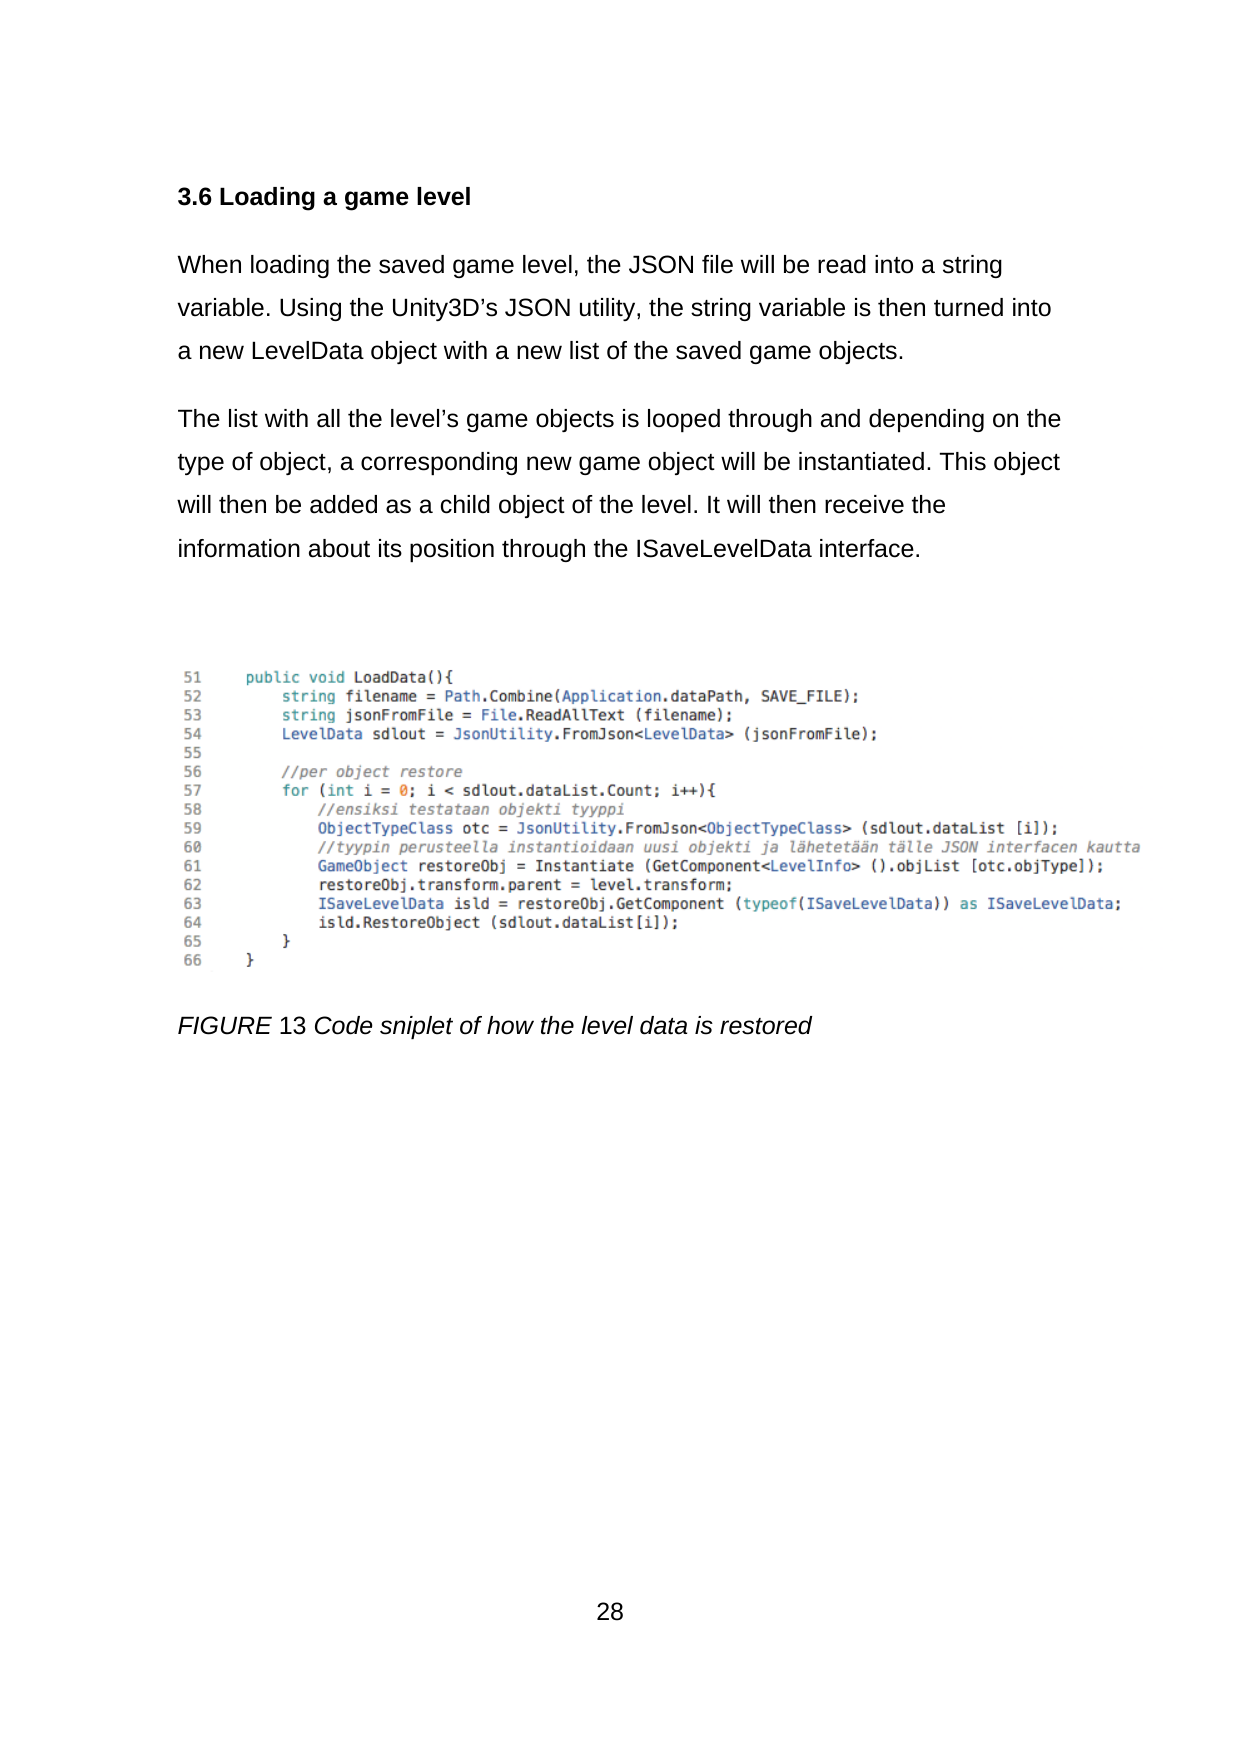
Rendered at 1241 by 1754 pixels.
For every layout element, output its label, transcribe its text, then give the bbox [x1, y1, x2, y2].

text When loading the saved game level, the JSON file will be read into a string variable. Using the Unity3D’s JSON utility, the string variable is then turned into a new LevelData object with a new list of the saved game objects. [177, 250, 1063, 365]
text FIGURE 13 Code sniplet of how the level data is restored [177, 1011, 1063, 1039]
text The list with all the level’s game objects is looped through and depending on the type of object, a corresponding new game object will be instantiated. This object will then be added as a child object of the level. It will then receive the information about its position through the ISaveLevelData interface. [177, 404, 1063, 562]
picture [177, 669, 1181, 972]
subtitle Loading a game level [177, 182, 1063, 210]
